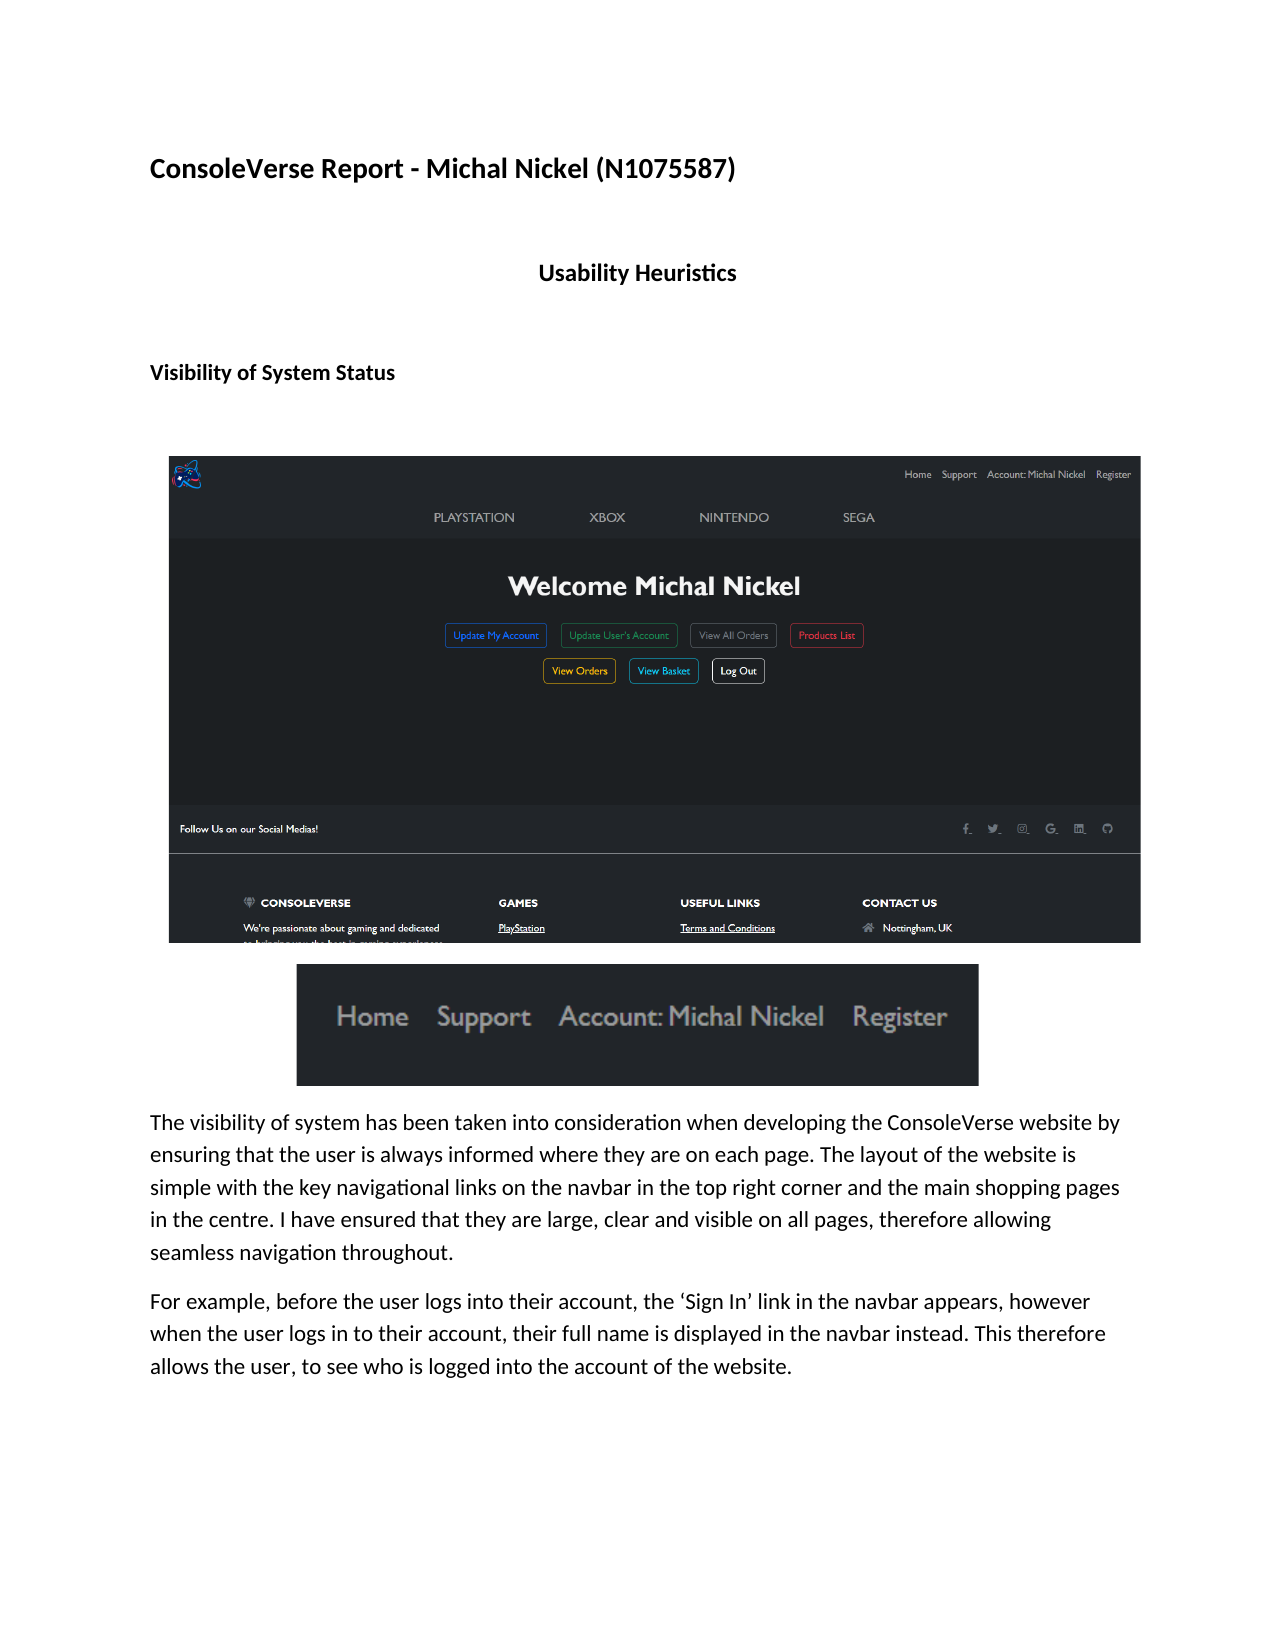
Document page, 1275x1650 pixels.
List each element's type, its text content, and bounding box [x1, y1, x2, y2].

text Visibility of System Status [150, 358, 1125, 386]
text ConsoleVerse Report - Michal Nickel (N1075587) [150, 150, 1125, 186]
text For example, before the user logs into their account, the ‘Sign In’ link in the navbar appears, however when the user logs in to their account, their full name is displayed in the navbar instead. This therefore allows the user, to see who is logged into the account of the website. [150, 1287, 1125, 1380]
text The visibility of system has been taken into consideration when developing the ConsoleVerse website by ensuring that the user is always informed where they are on each page. The layout of the website is simple with the key navigational links on the navbar in the top right corner and the main shopping pages in the centre. I have ensured that they are large, clear and visible on all pages, therefore allowing seamless navigation throughout. [150, 1108, 1125, 1266]
text Usability Heuristics [150, 257, 1125, 288]
